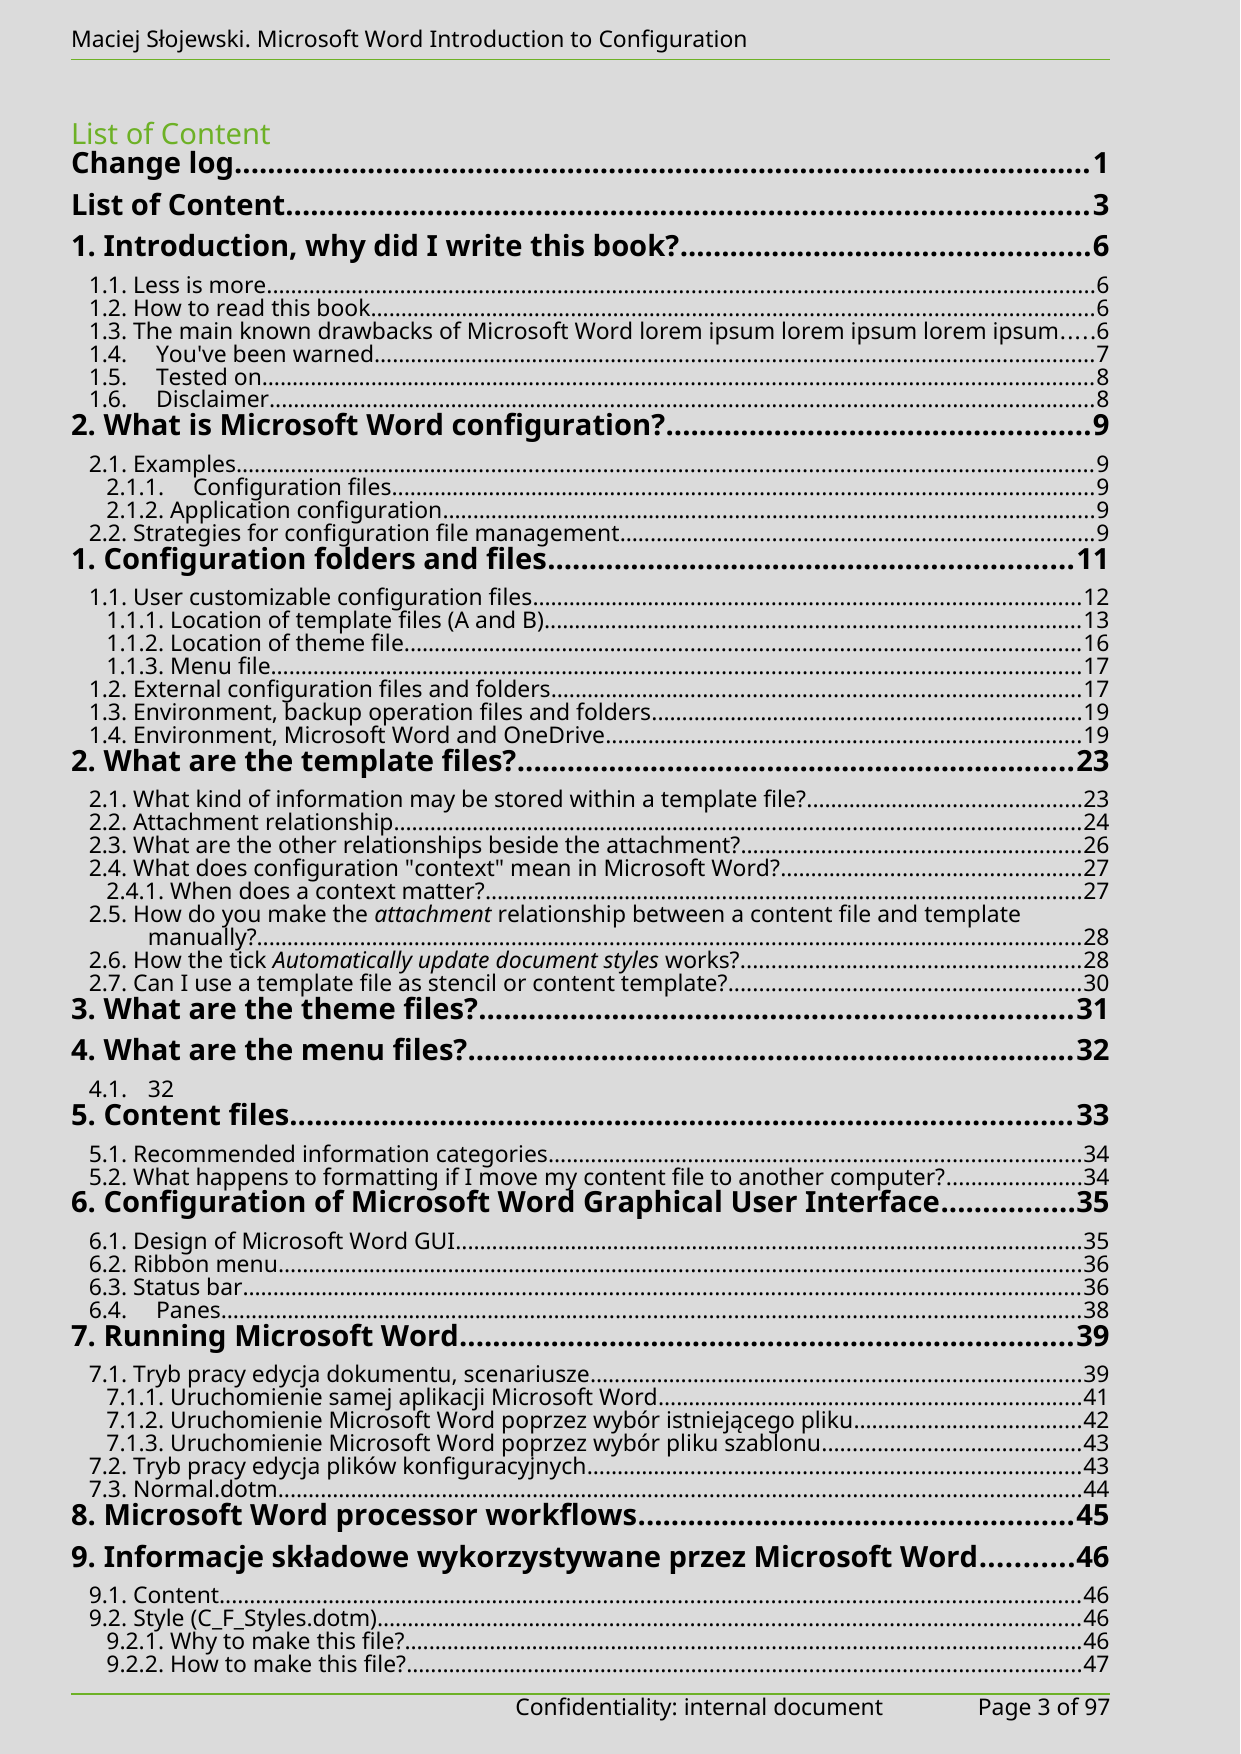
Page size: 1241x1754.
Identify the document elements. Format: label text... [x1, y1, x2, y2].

text 1.2. External configuration files and folders 17 [88, 679, 1110, 702]
text 6. Configuration of Microsoft Word Graphical User Interface 35 [71, 1189, 1110, 1219]
text 2.7. Can I use a template file as stencil or content template? 30 [88, 973, 1110, 996]
text 4. What are the menu files? 32 [71, 1037, 1110, 1067]
text 9.2.1. Why to make this file? 46 [106, 1631, 1110, 1654]
text 7.1.3. Uruchomienie Microsoft Word poprzez wybór pliku szablonu 43 [106, 1433, 1110, 1456]
text 1.3. The main known drawbacks of Microsoft Word lorem ipsum lorem ipsum lorem ipsum 6 [88, 321, 1110, 344]
text 1.1.2. Location of theme file 16 [106, 633, 1110, 656]
text 2.4.1. When does a context matter? 27 [106, 881, 1110, 904]
text 1.1.3. Menu file 17 [106, 656, 1110, 679]
text Change log 1 [71, 150, 1110, 179]
text 7.2. Tryb pracy edycja plików konfiguracyjnych 43 [88, 1456, 1110, 1479]
text 9. Informacje składowe wykorzystywane przez Microsoft Word 46 [71, 1544, 1110, 1573]
text 1.1. Less is more 6 [88, 275, 1110, 298]
text 2.5. How do you make the attachment relationship between a content file and template manually? 28 [88, 904, 1110, 950]
text 1.4. Environment, Microsoft Word and OneDrive 19 [88, 725, 1110, 748]
text 7.1. Tryb pracy edycja dokumentu, scenariusze 39 [88, 1364, 1110, 1387]
text 9.2. Style (C_F_Styles.dotm) 46 [88, 1608, 1110, 1631]
text 1. Configuration folders and files 11 [71, 546, 1110, 575]
text 2.4. What does configuration "context" mean in Microsoft Word? 27 [88, 858, 1110, 881]
text 2.2. Strategies for configuration file management 9 [88, 523, 1110, 546]
text 5.1. Recommended information categories 34 [88, 1144, 1110, 1167]
text 1.1. User customizable configuration files 12 [88, 587, 1110, 610]
text 8. Microsoft Word processor workflows 45 [71, 1502, 1110, 1531]
text 1.6. Disclaimer 8 [88, 389, 1110, 412]
text 1.3. Environment, backup operation files and folders 19 [88, 702, 1110, 725]
text 7.1.2. Uruchomienie Microsoft Word poprzez wybór istniejącego pliku 42 [106, 1410, 1110, 1433]
subtitle List of Content [71, 121, 1110, 150]
text 6.1. Design of Microsoft Word GUI 35 [88, 1231, 1110, 1254]
text 5.2. What happens to formatting if I move my content file to another computer? 34 [88, 1167, 1110, 1189]
text 5. Content files 33 [71, 1102, 1110, 1131]
text 1.5. Tested on 8 [88, 367, 1110, 389]
text 9.2.2. How to make this file? 47 [106, 1654, 1110, 1677]
text 2.1. Examples 9 [88, 454, 1110, 477]
text 7.1.1. Uruchomienie samej aplikacji Microsoft Word 41 [106, 1387, 1110, 1410]
text 2. What are the template files? 23 [71, 748, 1110, 777]
text 2.1.1. Configuration files 9 [106, 477, 1110, 500]
text 7. Running Microsoft Word 39 [71, 1323, 1110, 1352]
text 6.3. Status bar 36 [88, 1277, 1110, 1300]
text 1.4. You've been warned… 7 [88, 344, 1110, 367]
text 4.1. 32 [88, 1079, 1110, 1102]
text 1.2. How to read this book 6 [88, 298, 1110, 321]
text 2. What is Microsoft Word configuration? 9 [71, 412, 1110, 442]
text 3. What are the theme files? 31 [71, 996, 1110, 1025]
text 1.1.1. Location of template files (A and B) 13 [106, 610, 1110, 633]
text 2.1.2. Application configuration 9 [106, 500, 1110, 523]
text List of Content 3 [71, 192, 1110, 221]
text 2.2. Attachment relationship 24 [88, 812, 1110, 835]
text 1. Introduction, why did I write this book? 6 [71, 233, 1110, 262]
text 2.1. What kind of information may be stored within a template file? 23 [88, 789, 1110, 812]
text 2.3. What are the other relationships beside the attachment? 26 [88, 835, 1110, 858]
text 7.3. Normal.dotm 44 [88, 1479, 1110, 1502]
text 6.4. Panes 38 [88, 1300, 1110, 1323]
text 2.6. How the tick Automatically update document styles works? 28 [88, 950, 1110, 973]
text 6.2. Ribbon menu 36 [88, 1254, 1110, 1277]
text 9.1. Content 46 [88, 1585, 1110, 1608]
